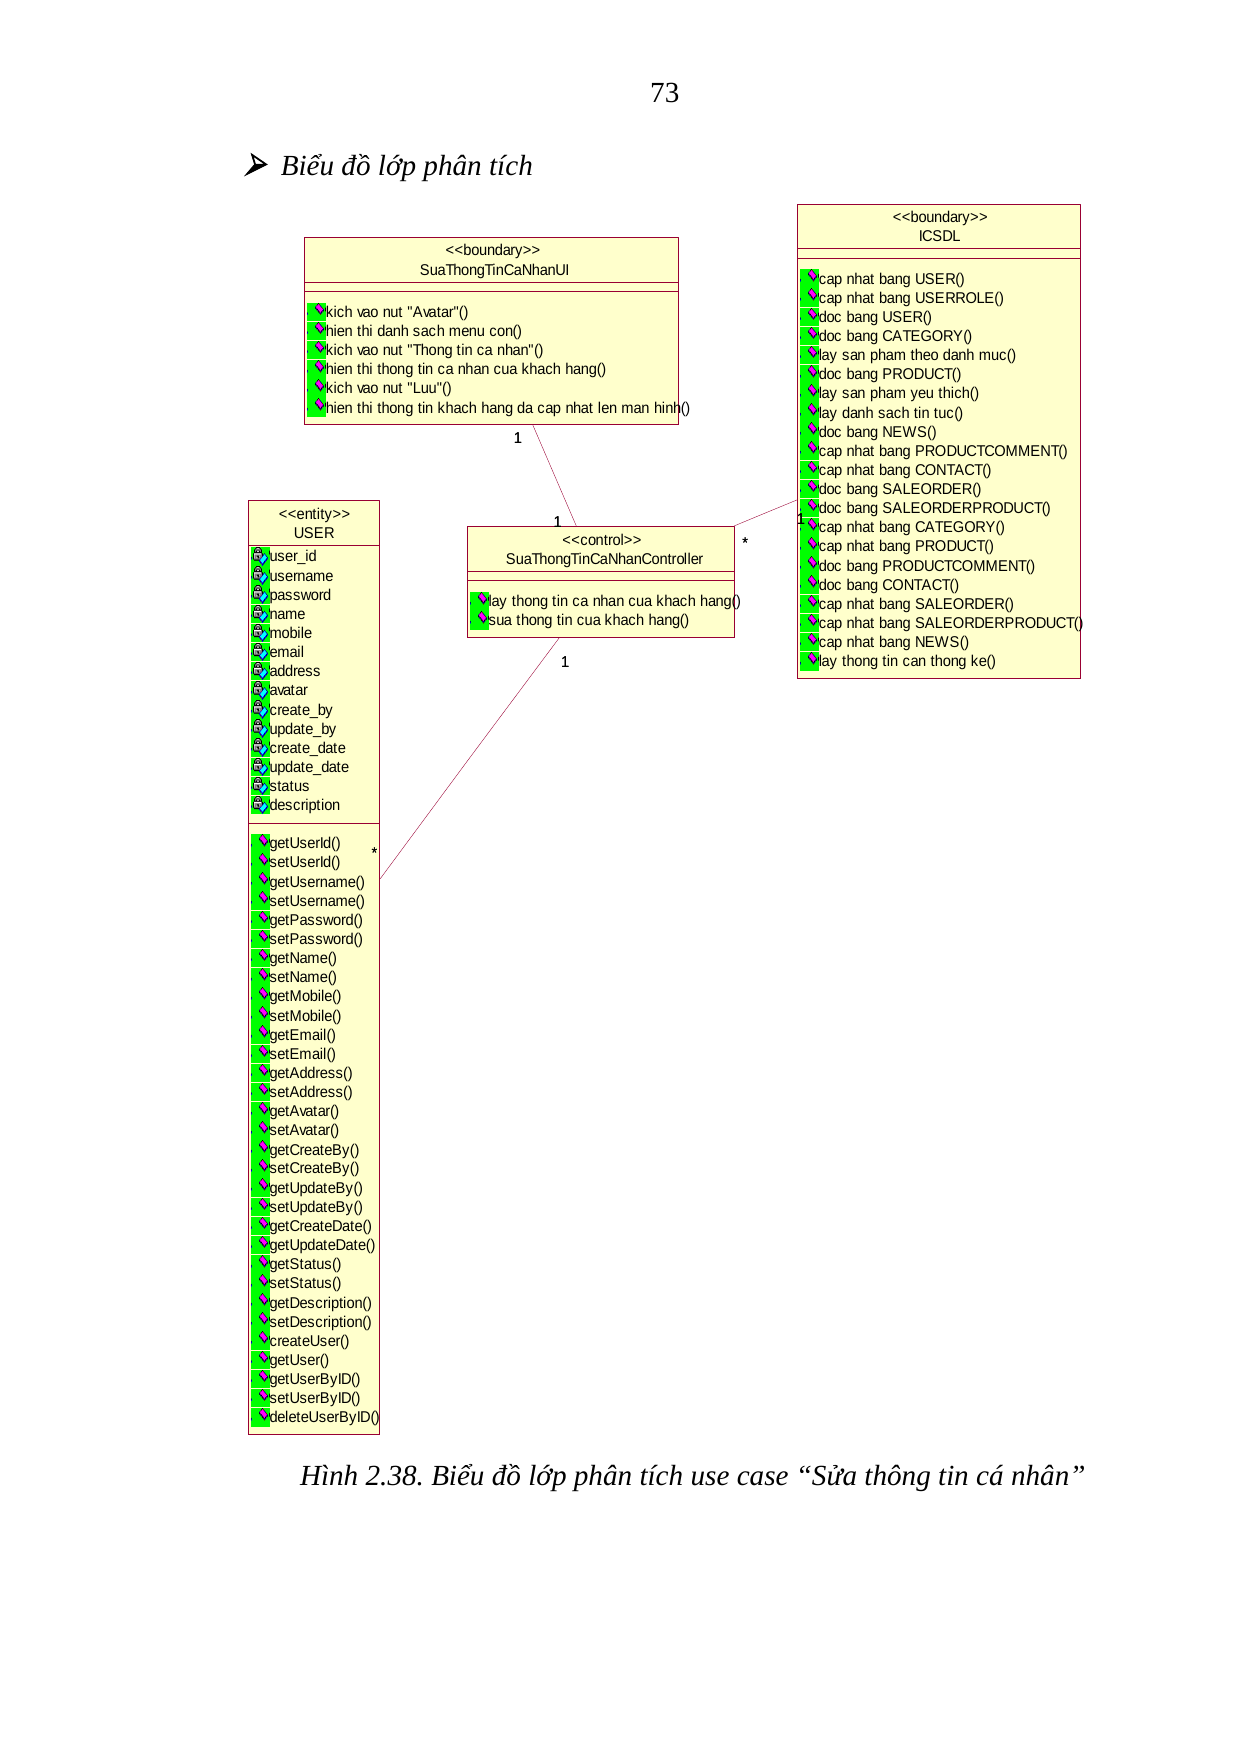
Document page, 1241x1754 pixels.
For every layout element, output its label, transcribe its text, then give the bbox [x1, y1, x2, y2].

list Biểu đồ lớp phân tích [243, 148, 1122, 181]
